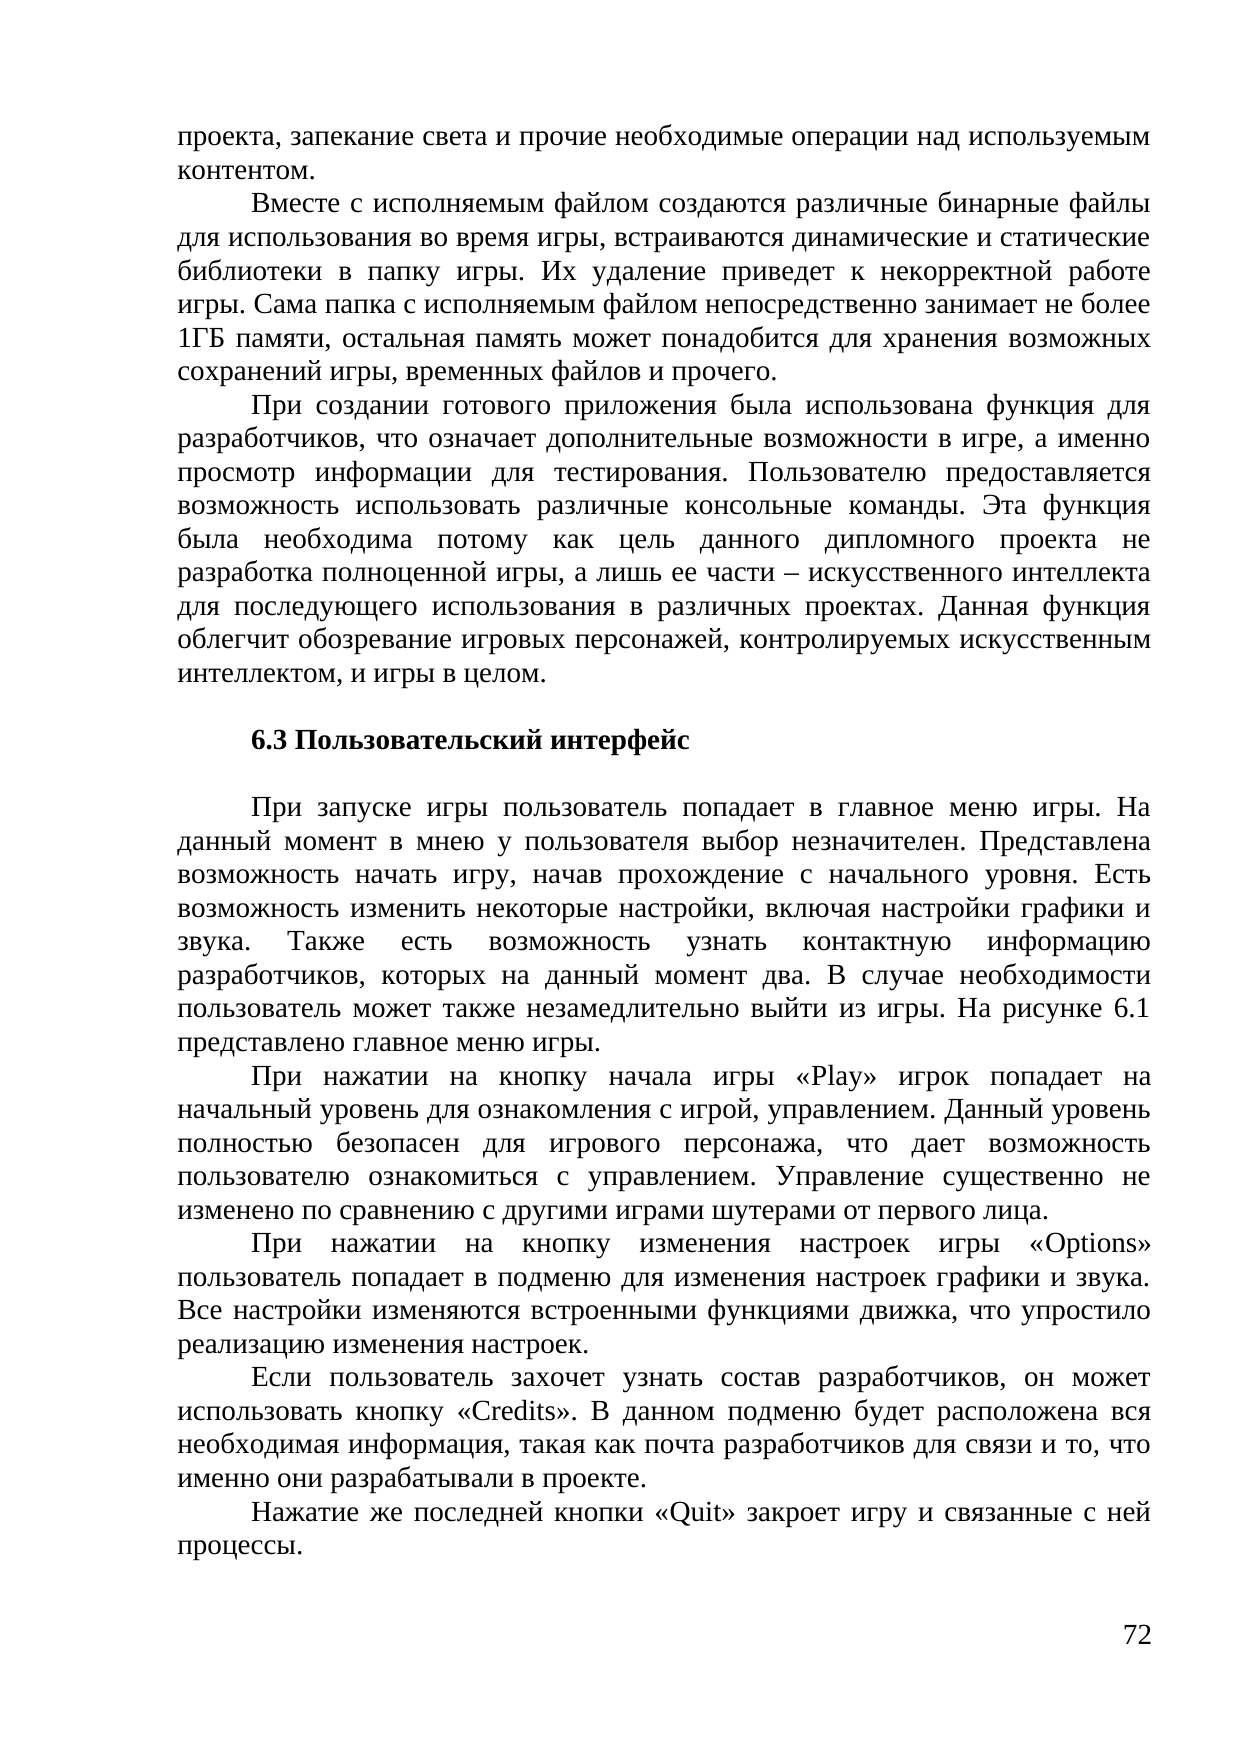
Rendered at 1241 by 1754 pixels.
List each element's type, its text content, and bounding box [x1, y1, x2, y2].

text При нажатии на кнопку изменения настроек игры «Options» пользователь попадает в подменю для изменения настроек графики и звука. Все настройки изменяются встроенными функциями движка, что упростило реализацию изменения настроек. [177, 1225, 1152, 1359]
text Вместе с исполняемым файлом создаются различные бинарные файлы для использования во время игры, встраиваются динамические и статические библиотеки в папку игры. Их удаление приведет к некорректной работе игры. Сама папка с исполняемым файлом непосредственно занимает не более 1ГБ памяти, остальная память может понадобится для хранения возможных сохранений игры, временных файлов и прочего. [177, 186, 1152, 387]
text Если пользователь захочет узнать состав разработчиков, он может использовать кнопку «Credits». В данном подменю будет расположена вся необходимая информация, такая как почта разработчиков для связи и то, что именно они разрабатывали в проекте. [177, 1359, 1152, 1494]
text При создании готового приложения была использована функция для разработчиков, что означает дополнительные возможности в игре, а именно просмотр информации для тестирования. Пользователю предоставляется возможность использовать различные консольные команды. Эта функция была необходима потому как цель данного дипломного проекта не разработка полноценной игры, а лишь ее части – искусственного интеллекта для последующего использования в различных проектах. Данная функция облегчит обозревание игровых персонажей, контролируемых искусственным интеллектом, и игры в целом. [177, 387, 1152, 689]
text При нажатии на кнопку начала игры «Play» игрок попадает на начальный уровень для ознакомления с игрой, управлением. Данный уровень полностью безопасен для игрового персонажа, что дает возможность пользователю ознакомиться с управлением. Управление существенно не изменено по сравнению с другими играми шутерами от первого лица. [177, 1058, 1152, 1225]
text Нажатие же последней кнопки «Quit» закроет игру и связанные с ней процессы. [177, 1494, 1152, 1561]
text 6.3 Пользовательский интерфейс [177, 722, 1152, 756]
text При запуске игры пользователь попадает в главное меню игры. На данный момент в мнею у пользователя выбор незначителен. Представлена возможность начать игру, начав прохождение с начального уровня. Есть возможность изменить некоторые настройки, включая настройки графики и звука. Также есть возможность узнать контактную информацию разработчиков, которых на данный момент два. В случае необходимости пользователь может также незамедлительно выйти из игры. На рисунке 6.1 представлено главное меню игры. [177, 789, 1152, 1058]
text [177, 118, 1152, 186]
